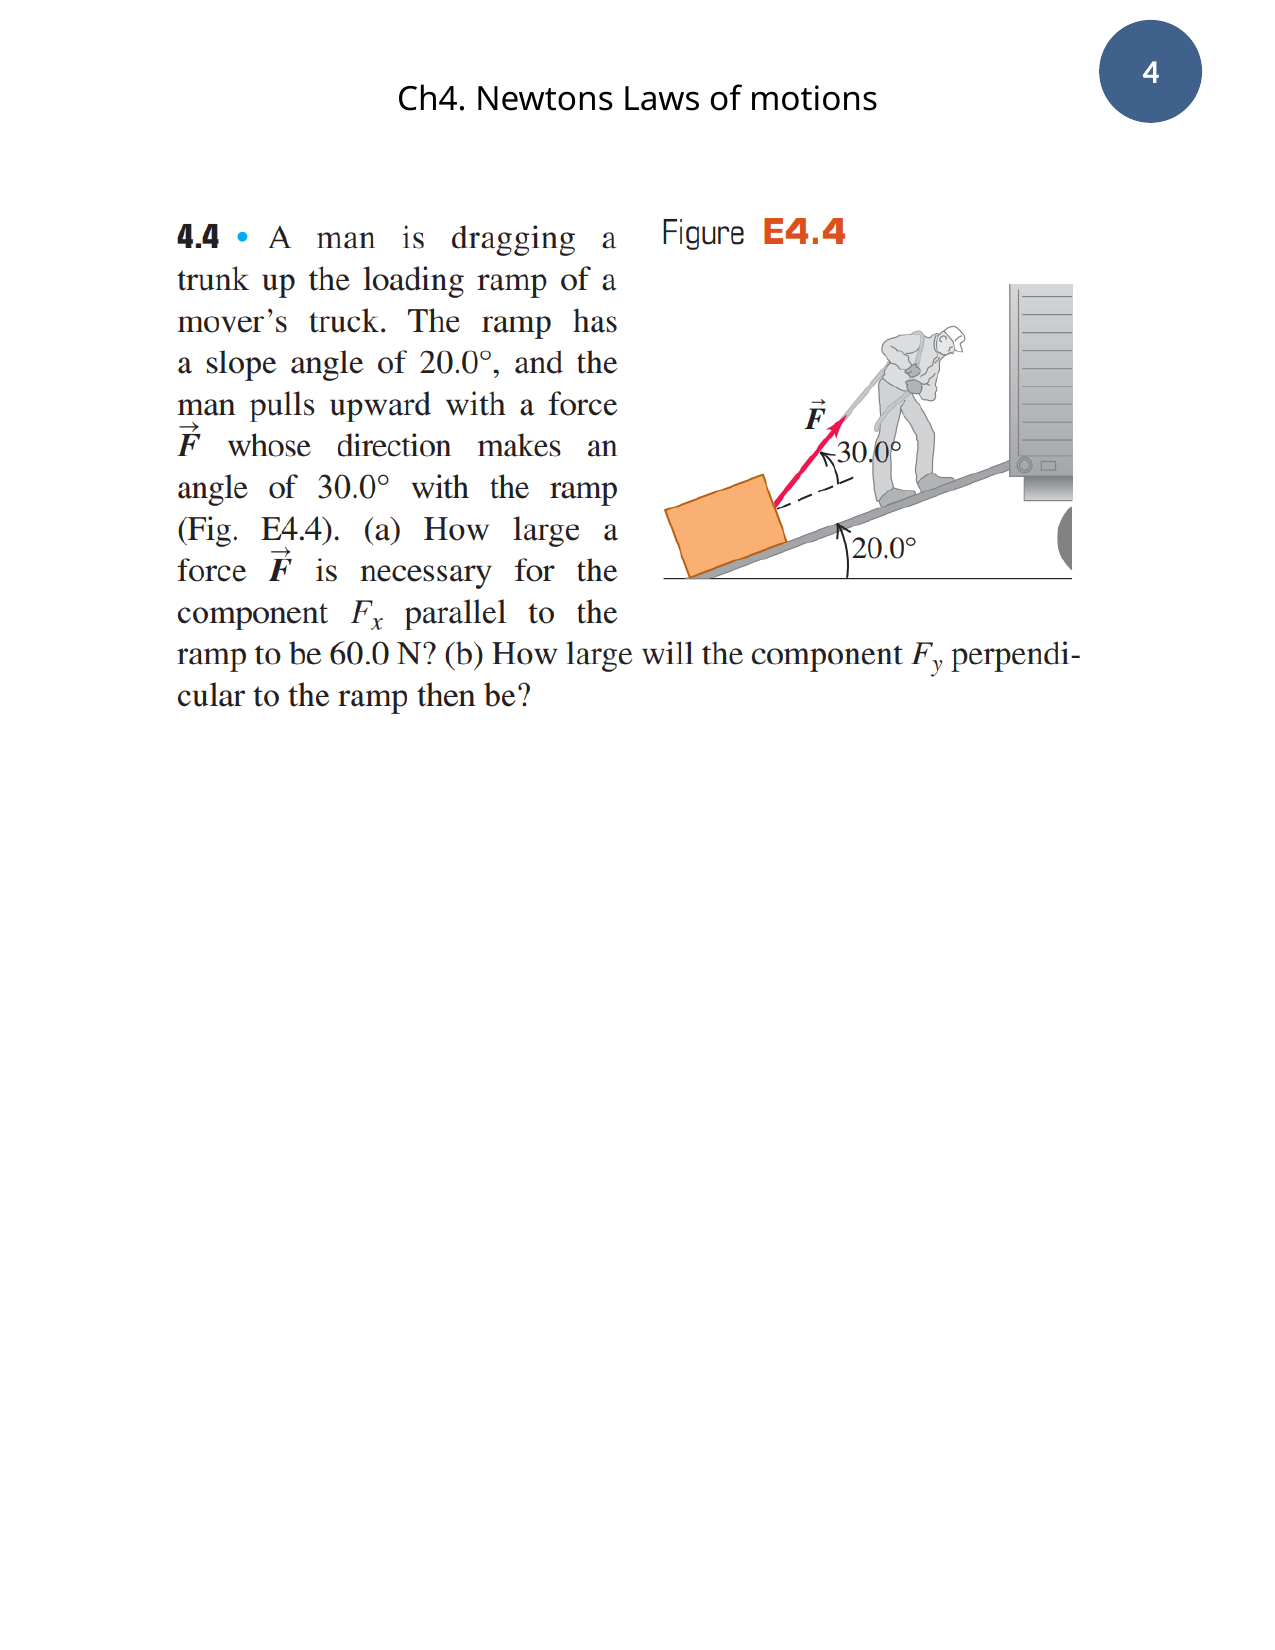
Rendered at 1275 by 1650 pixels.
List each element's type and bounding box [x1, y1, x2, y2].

picture [150, 196, 1125, 716]
